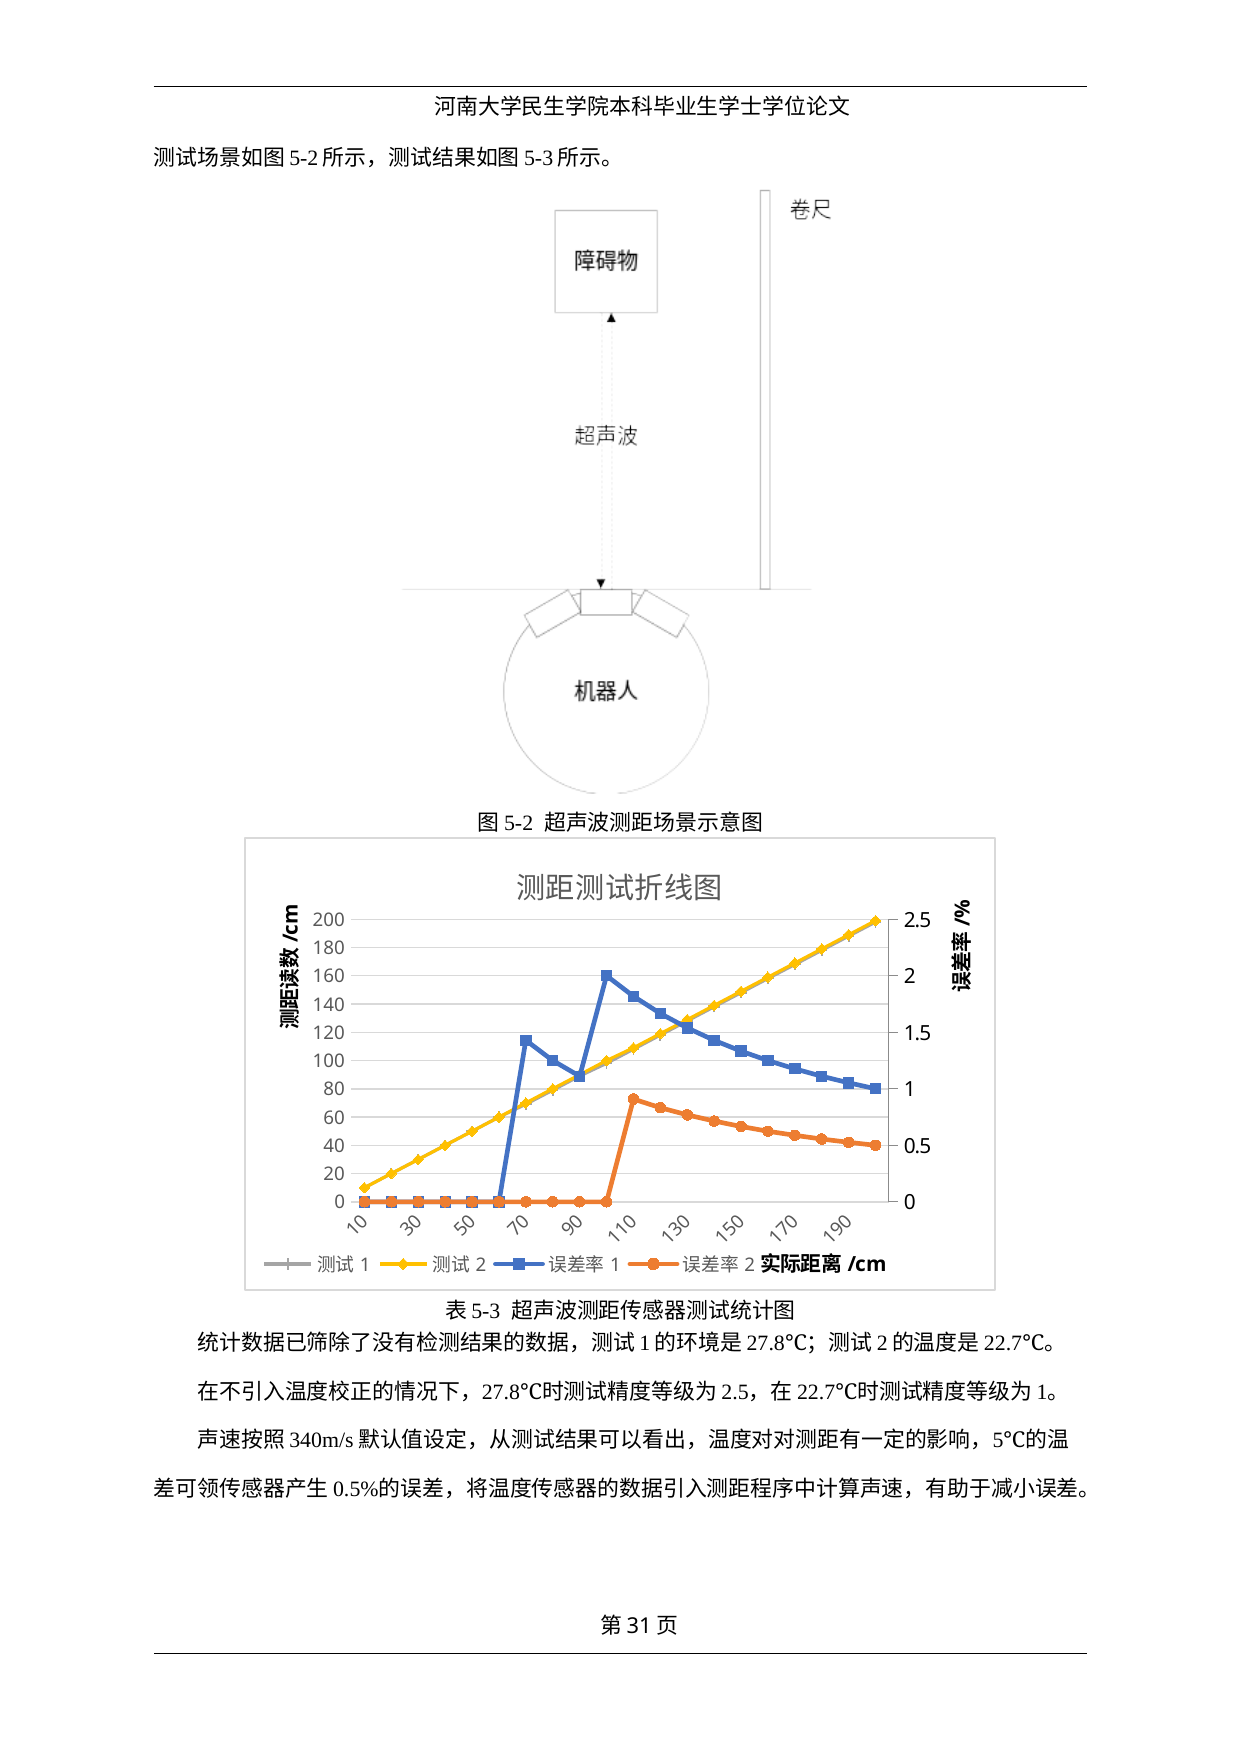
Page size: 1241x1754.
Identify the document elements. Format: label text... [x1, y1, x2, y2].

text 表5-3 超声波测距传感器测试统计图 [153, 1292, 1087, 1325]
text 声速按照340m/s默认值设定，从测试结果可以看出，温度对对测距有一定的影响，5℃的温差可领传感器产生0.5%的误差，将温度传感器的数据引入测距程序中计算声速，有助于减小误差。 [153, 1422, 1087, 1503]
text 图5-2 超声波测距场景示意图 [153, 805, 1087, 837]
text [153, 139, 1087, 172]
text 统计数据已筛除了没有检测结果的数据，测试1的环境是27.8℃；测试2的温度是22.7℃。 [153, 1325, 1087, 1357]
text 在不引入温度校正的情况下，27.8℃时测试精度等级为2.5，在22.7℃时测试精度等级为1。 [153, 1373, 1087, 1406]
